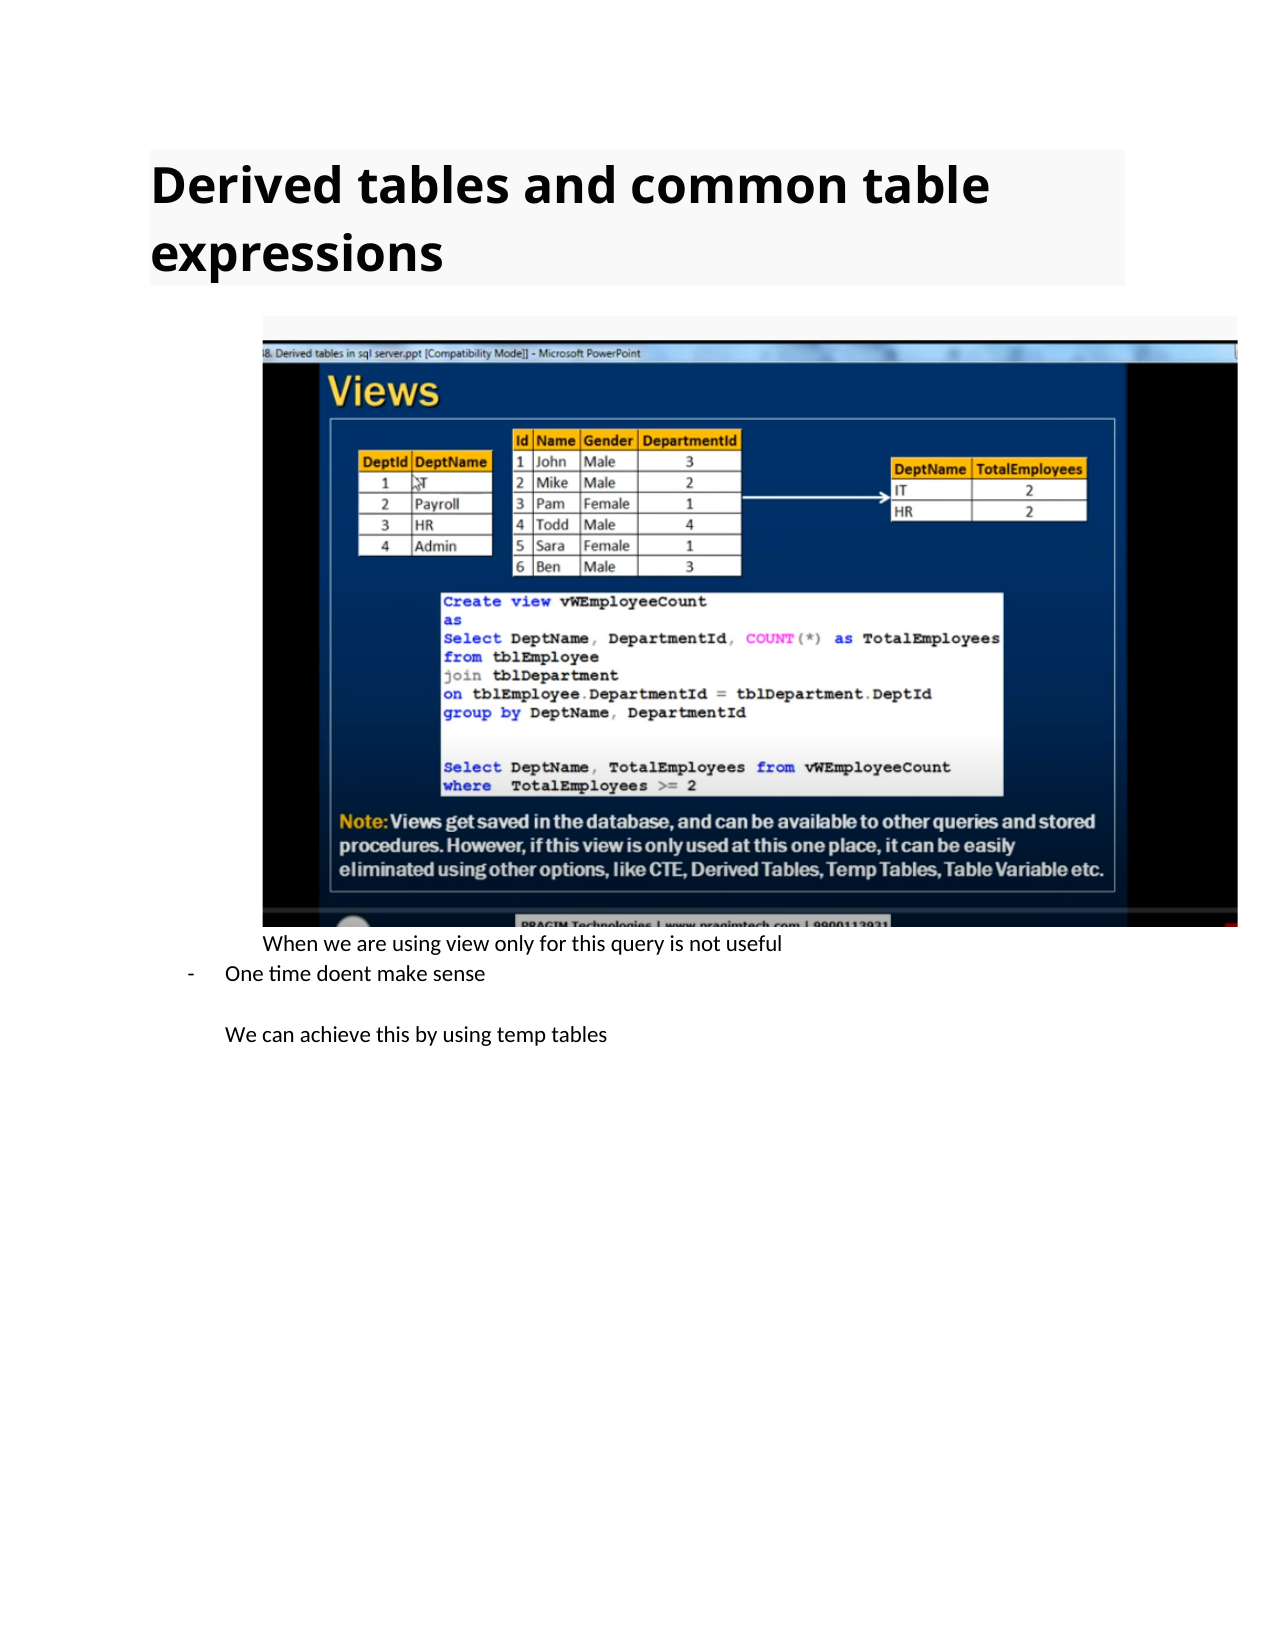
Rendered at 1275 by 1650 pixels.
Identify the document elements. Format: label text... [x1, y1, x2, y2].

list We can achieve this by using temp tables [225, 1020, 1125, 1048]
list When we are using view only for this query is not useful [262, 929, 1125, 957]
list One time doent make sense [187, 959, 1125, 987]
picture [262, 316, 1238, 927]
text Derived tables and common table expressions [150, 150, 1125, 286]
